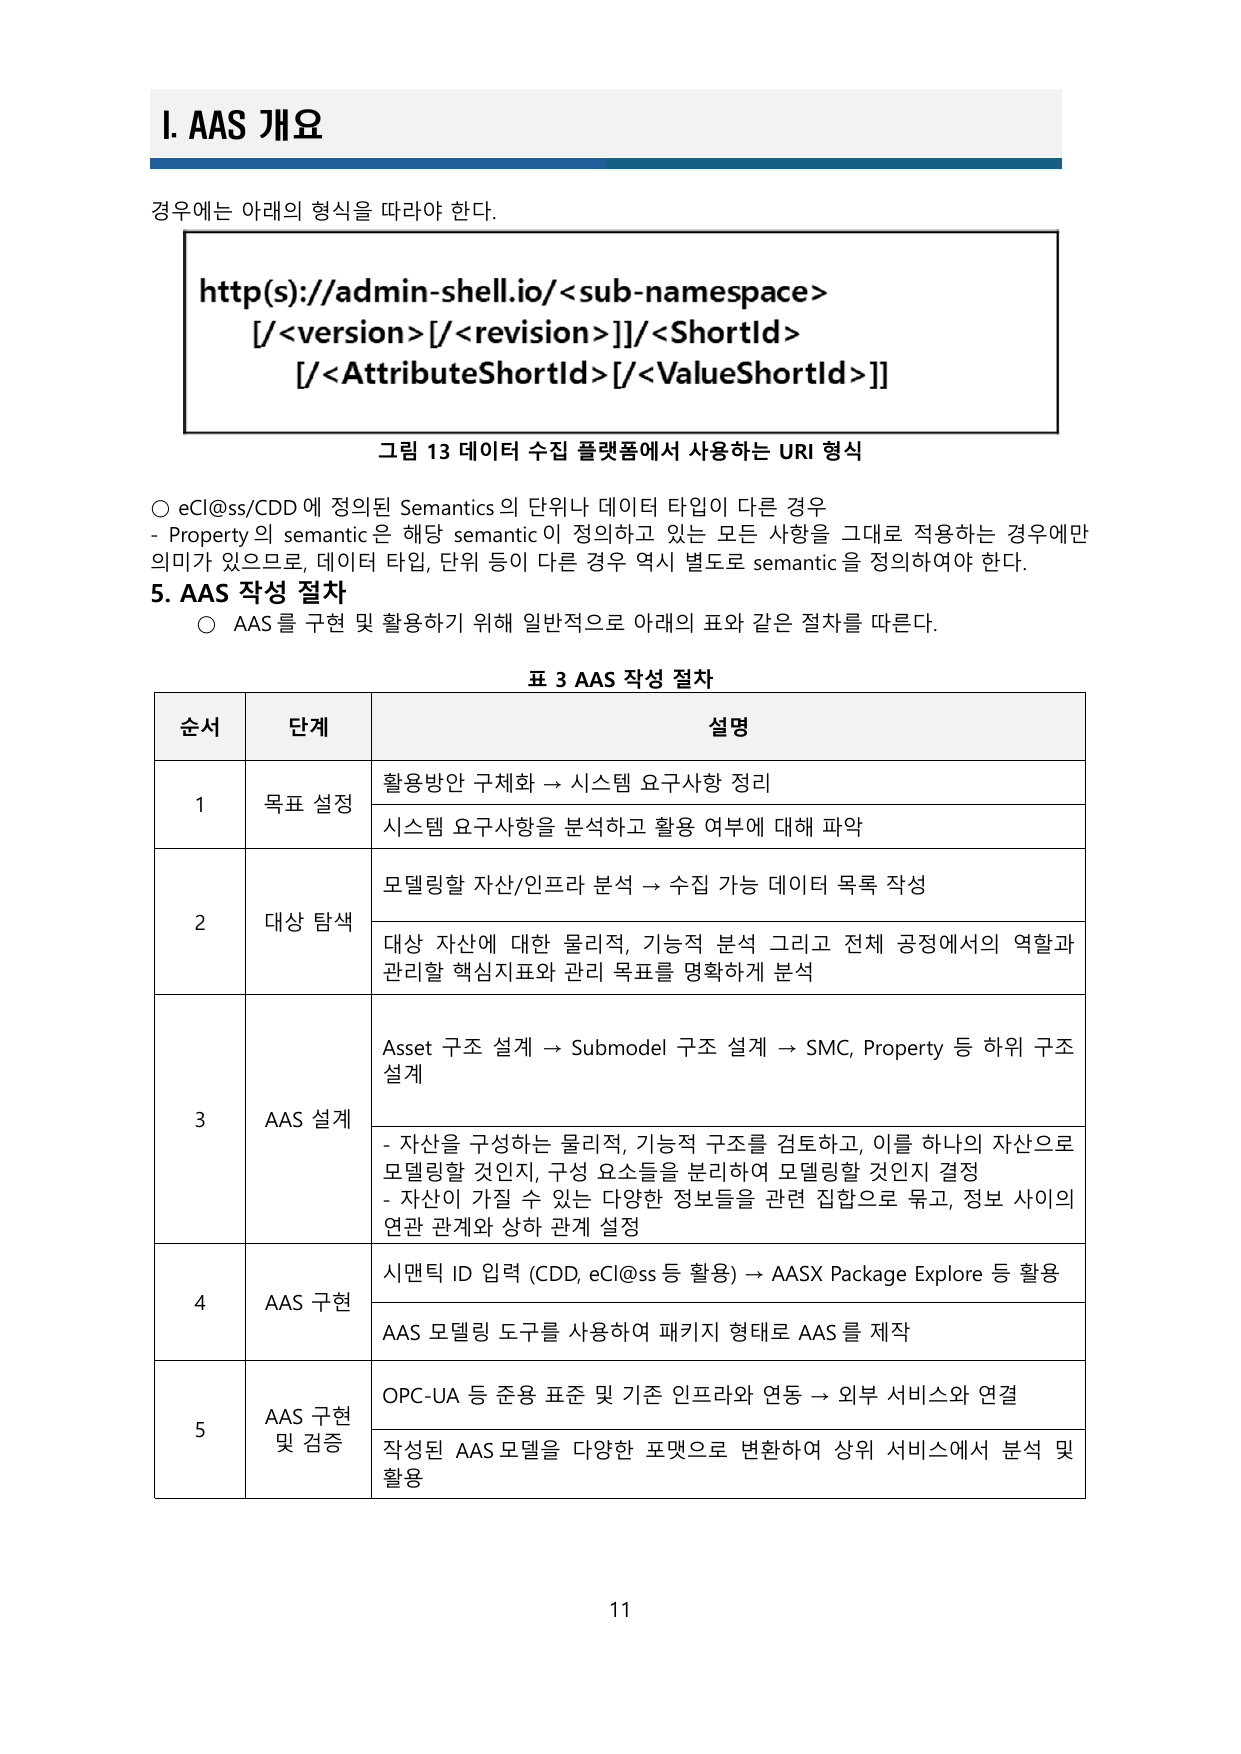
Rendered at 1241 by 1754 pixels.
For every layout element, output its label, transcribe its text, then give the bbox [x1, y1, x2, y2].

table_cell Asset 구조 설계 → Submodel 구조 설계 → SMC, Property 등 하위 구조 설계 [372, 995, 1085, 1126]
picture [177, 224, 1063, 437]
table_cell 5 [155, 1361, 245, 1497]
table_cell OPC-UA 등 준용 표준 및 기존 인프라와 연동 → 외부 서비스와 연결 [372, 1361, 1085, 1429]
table_cell 4 [155, 1244, 245, 1360]
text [150, 197, 1090, 224]
table_cell 목표 설정 [246, 761, 371, 848]
table_header 순서 [155, 693, 245, 760]
table_cell 작성된 AAS모델을 다양한 포맷으로 변환하여 상위 서비스에서 분석 및 활용 [372, 1430, 1085, 1497]
table_cell 3 [155, 995, 245, 1243]
table_cell 모델링할 자산/인프라 분석 → 수집 가능 데이터 목록 작성 [372, 849, 1085, 921]
table_cell 활용방안 구체화 → 시스템 요구사항 정리 [372, 761, 1085, 804]
text ○ eCl@ss/CDD에 정의된 Semantics의 단위나 데이터 타입이 다른 경우 - Property의 semantic은 해당 semantic이 정의하고 있는 모든 사항을 그대로 적용하는 경우에만 의미가 있으므로, 데이터 타입, 단위 등이 다른 경우 역시 별도로 semantic을 정의하여야 한다. [150, 492, 1090, 576]
table_cell 시맨틱 ID 입력 (CDD, eCl@ss등 활용) → AASX Package Explore 등 활용 [372, 1244, 1085, 1302]
table_header 단계 [246, 693, 371, 760]
table_cell 대상 자산에 대한 물리적, 기능적 분석 그리고 전체 공정에서의 역할과 관리할 핵심지표와 관리 목표를 명확하게 분석 [372, 922, 1085, 994]
table_cell - 자산을 구성하는 물리적, 기능적 구조를 검토하고, 이를 하나의 자산으로 모델링할 것인지, 구성 요소들을 분리하여 모델링할 것인지 결정 - 자산이 가질 수 있는 다양한 정보들을 관련 집합으로 묶고, 정보 사이의 연관 관계와 상하 관계 설정 [372, 1127, 1085, 1243]
table_cell AAS 구현 [246, 1244, 371, 1360]
table_cell 대상 탐색 [246, 849, 371, 994]
table_cell 2 [155, 849, 245, 994]
list AAS를 구현 및 활용하기 위해 일반적으로 아래의 표와 같은 절차를 따른다. [196, 609, 1090, 637]
table_header 설명 [372, 693, 1085, 760]
table_cell AAS 모델링 도구를 사용하여 패키지 형태로 AAS를 제작 [372, 1303, 1085, 1360]
table_cell 1 [155, 761, 245, 848]
table_cell AAS 설계 [246, 995, 371, 1243]
subtitle 5. AAS 작성 절차 [150, 576, 1090, 609]
table_cell AAS 구현 및 검증 [246, 1361, 371, 1497]
table_cell 시스템 요구사항을 분석하고 활용 여부에 대해 파악 [372, 805, 1085, 848]
